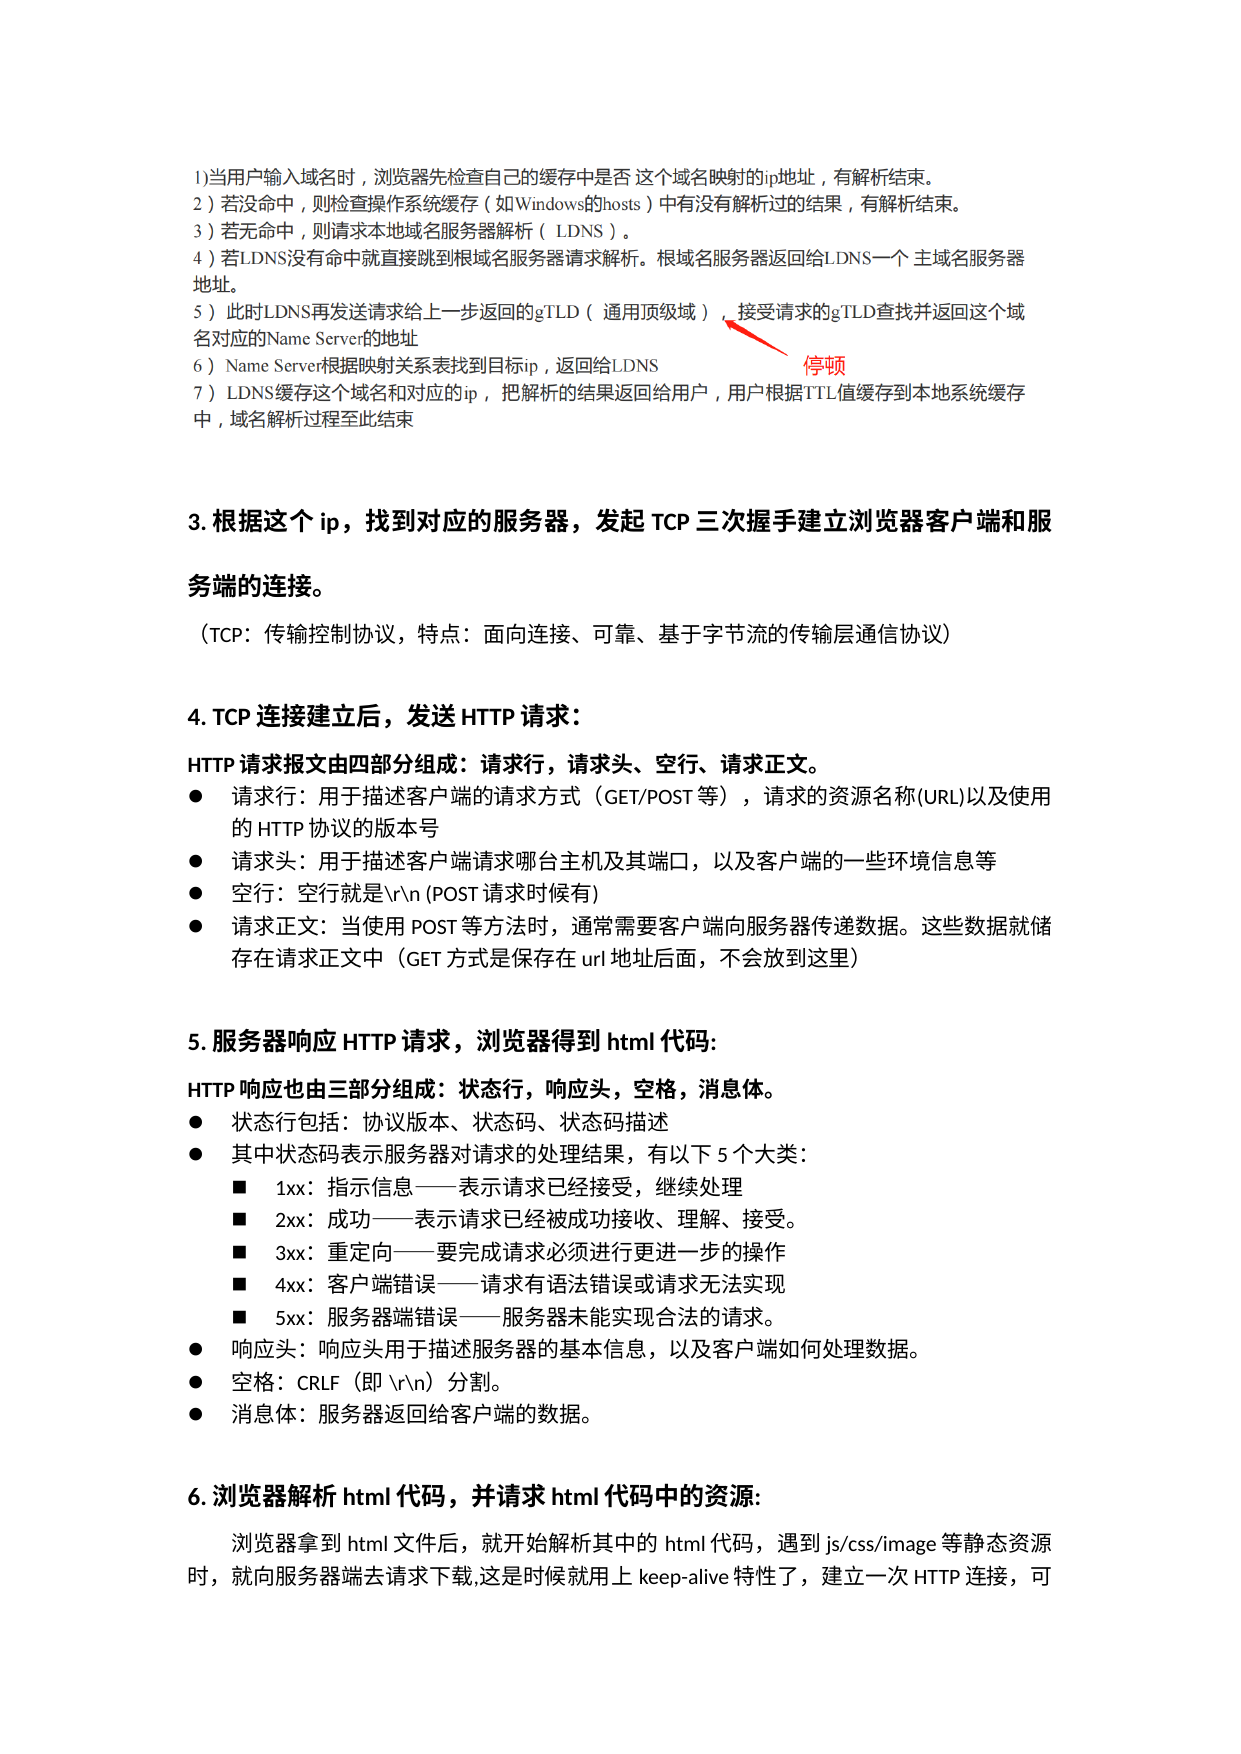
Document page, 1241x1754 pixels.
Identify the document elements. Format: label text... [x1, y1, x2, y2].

list 浏览器解析html代码，并请求html代码中的资源: [187, 1462, 1053, 1527]
text HTTP请求报文由四部分组成：请求行，请求头、空行、请求正文。 [187, 747, 1053, 779]
list 请求头：用于描述客户端请求哪台主机及其端口，以及客户端的一些环境信息等 [187, 844, 1053, 877]
list 请求行：用于描述客户端的请求方式（GET/POST等），请求的资源名称(URL)以及使用的HTTP协议的版本号 [187, 779, 1053, 844]
list 空格：CRLF（即 \r\n）分割。 [187, 1364, 1053, 1397]
list 请求正文：当使用POST等方法时，通常需要客户端向服务器传递数据。这些数据就储存在请求正文中（GET方式是保存在url地址后面，不会放到这里） [187, 909, 1053, 974]
list 状态行包括：协议版本、状态码、状态码描述 [187, 1104, 1053, 1137]
list 根据这个ip，找到对应的服务器，发起TCP三次握手建立浏览器客户端和服务端的连接。 [187, 487, 1053, 617]
list 3xx：重定向——要完成请求必须进行更进一步的操作 [231, 1234, 1053, 1267]
list 服务器响应HTTP请求，浏览器得到html代码: [187, 1007, 1053, 1072]
list 空行：空行就是\r\n (POST请求时候有) [187, 877, 1053, 909]
text HTTP响应也由三部分组成：状态行，响应头，空格，消息体。 [187, 1072, 1053, 1104]
list 1xx：指示信息——表示请求已经接受，继续处理 [231, 1169, 1053, 1202]
list 消息体：服务器返回给客户端的数据。 [187, 1397, 1053, 1429]
list 其中状态码表示服务器对请求的处理结果，有以下5个大类： [187, 1137, 1053, 1169]
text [187, 1527, 1053, 1592]
text （TCP：传输控制协议，特点：面向连接、可靠、基于字节流的传输层通信协议） [187, 617, 1053, 649]
list TCP连接建立后，发送HTTP请求： [187, 682, 1053, 747]
list 2xx：成功——表示请求已经被成功接收、理解、接受。 [231, 1202, 1053, 1234]
list 4xx：客户端错误——请求有语法错误或请求无法实现 [231, 1267, 1053, 1299]
picture [187, 162, 1052, 438]
list 响应头：响应头用于描述服务器的基本信息，以及客户端如何处理数据。 [187, 1332, 1053, 1364]
list 5xx：服务器端错误——服务器未能实现合法的请求。 [231, 1299, 1053, 1332]
